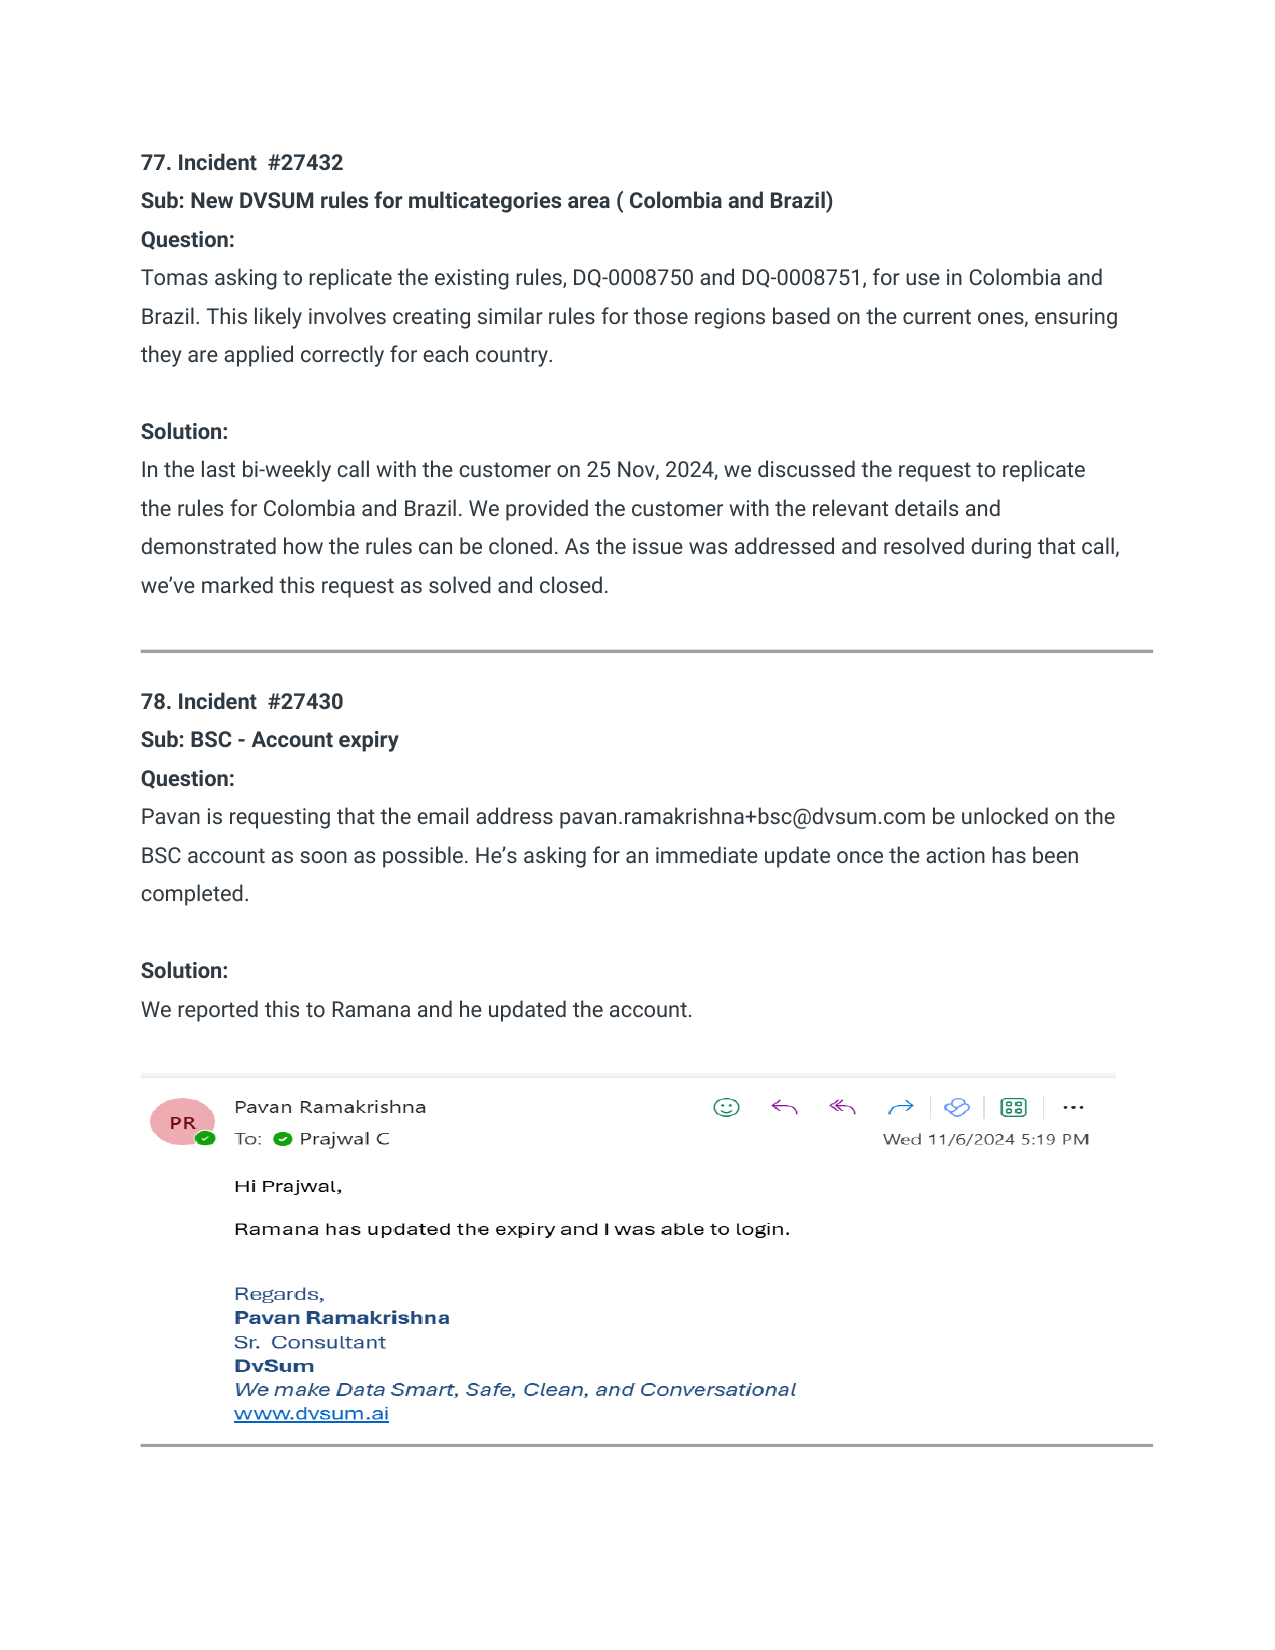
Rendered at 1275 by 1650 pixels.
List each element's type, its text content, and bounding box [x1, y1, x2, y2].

text Sub: New DVSUM rules for multicategories area ( Colombia and Brazil) [141, 188, 1181, 214]
text Solution: [141, 958, 1181, 984]
text Question: [141, 227, 1181, 252]
text Question: [141, 766, 1181, 792]
text We reported this to Ramana and he updated the account. [141, 997, 1181, 1022]
text 78. Incident #27430 [141, 689, 1181, 715]
text 77. Incident #27432 [141, 150, 1181, 176]
text the rules for Colombia and Brazil. We provided the customer with the relevant details and [141, 496, 1181, 522]
picture [140, 1073, 1116, 1431]
text In the last bi-weekly call with the customer on 25 Nov, 2024, we discussed the request to replicate [141, 457, 1181, 483]
text Solution: [141, 419, 1181, 445]
text Sub: BSC - Account expiry [141, 728, 1181, 753]
text Pavan is requesting that the email address pavan.ramakrishna+bsc@dvsum.com be unlocked on the [141, 804, 1181, 830]
text completed. [141, 881, 1181, 907]
text Tomas asking to replicate the existing rules, DQ-0008750 and DQ-0008751, for use in Colombia and [141, 265, 1181, 291]
text demonstrated how the rules can be cloned. As the issue was addressed and resolved during that call, [141, 534, 1181, 560]
text we’ve marked this request as solved and closed. [141, 573, 1181, 598]
text BSC account as soon as possible. He’s asking for an immediate update once the action has been [141, 843, 1181, 868]
text they are applied correctly for each country. [141, 342, 1181, 368]
text Brazil. This likely involves creating similar rules for those regions based on the current ones, ensuring [141, 304, 1181, 329]
